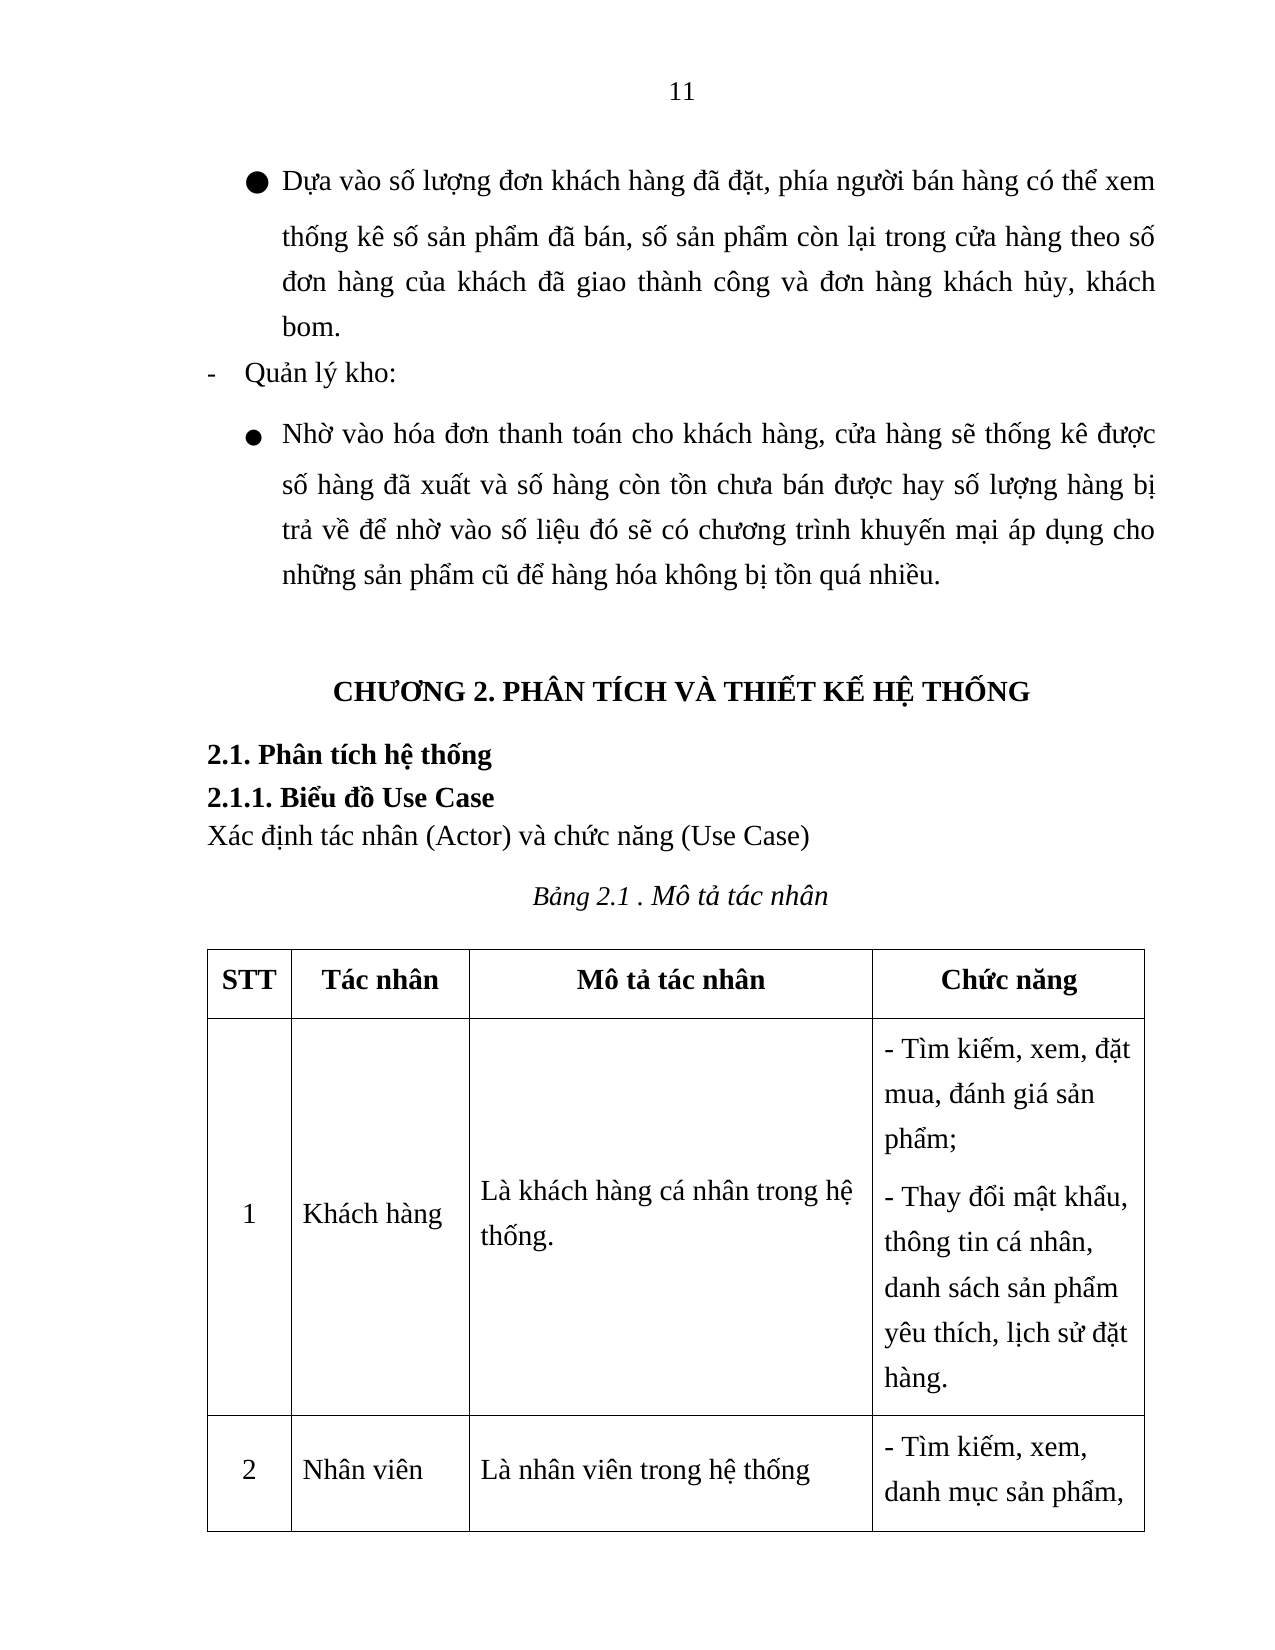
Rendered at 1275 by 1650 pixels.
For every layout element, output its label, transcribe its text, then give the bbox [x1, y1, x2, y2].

list Dựa vào số lượng đơn khách hàng đã đặt, phía người bán hàng có thể xem thống kê số sản phẩm đã bán, số sản phẩm còn lại trong cửa hàng theo số đơn hàng của khách đã giao thành công và đơn hàng khách hủy, khách bom. [244, 148, 1157, 343]
subtitle CHƯƠNG 2. PHÂN TÍCH VÀ THIẾT KẾ HỆ THỐNG [207, 674, 1157, 708]
table_cell 2 [208, 1416, 291, 1531]
table_header Tác nhân [292, 950, 469, 1018]
list Quản lý kho: [207, 355, 1157, 388]
list Nhờ vào hóa đơn thanh toán cho khách hàng, cửa hàng sẽ thống kê được số hàng đã xuất và số hàng còn tồn chưa bán được hay số lượng hàng bị trả về để nhờ vào số liệu đó sẽ có chương trình khuyến mại áp dụng cho những sản phẩm cũ để hàng hóa không bị tồn quá nhiều. [244, 412, 1157, 591]
table_cell Là khách hàng cá nhân trong hệ thống. [470, 1019, 872, 1415]
subtitle 2.1.1. Biểu đồ Use Case [207, 780, 1157, 813]
table_cell Nhân viên [292, 1416, 469, 1531]
text Bảng 2.1 . Mô tả tác nhân [207, 878, 1157, 911]
table_header STT [208, 950, 291, 1018]
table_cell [873, 1416, 1144, 1531]
table_header Chức năng [873, 950, 1144, 1018]
text Xác định tác nhân (Actor) và chức năng (Use Case) [207, 818, 1157, 852]
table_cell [470, 1416, 872, 1531]
table_cell Khách hàng [292, 1019, 469, 1415]
subtitle 2.1. Phân tích hệ thống [207, 737, 1157, 771]
table_header Mô tả tác nhân [470, 950, 872, 1018]
table_cell - Tìm kiếm, xem, đặt mua, đánh giá sản phẩm; - Thay đổi mật khẩu, thông tin cá nhân, danh sách sản phẩm yêu thích, lịch sử đặt hàng. [873, 1019, 1144, 1415]
table_cell 1 [208, 1019, 291, 1415]
